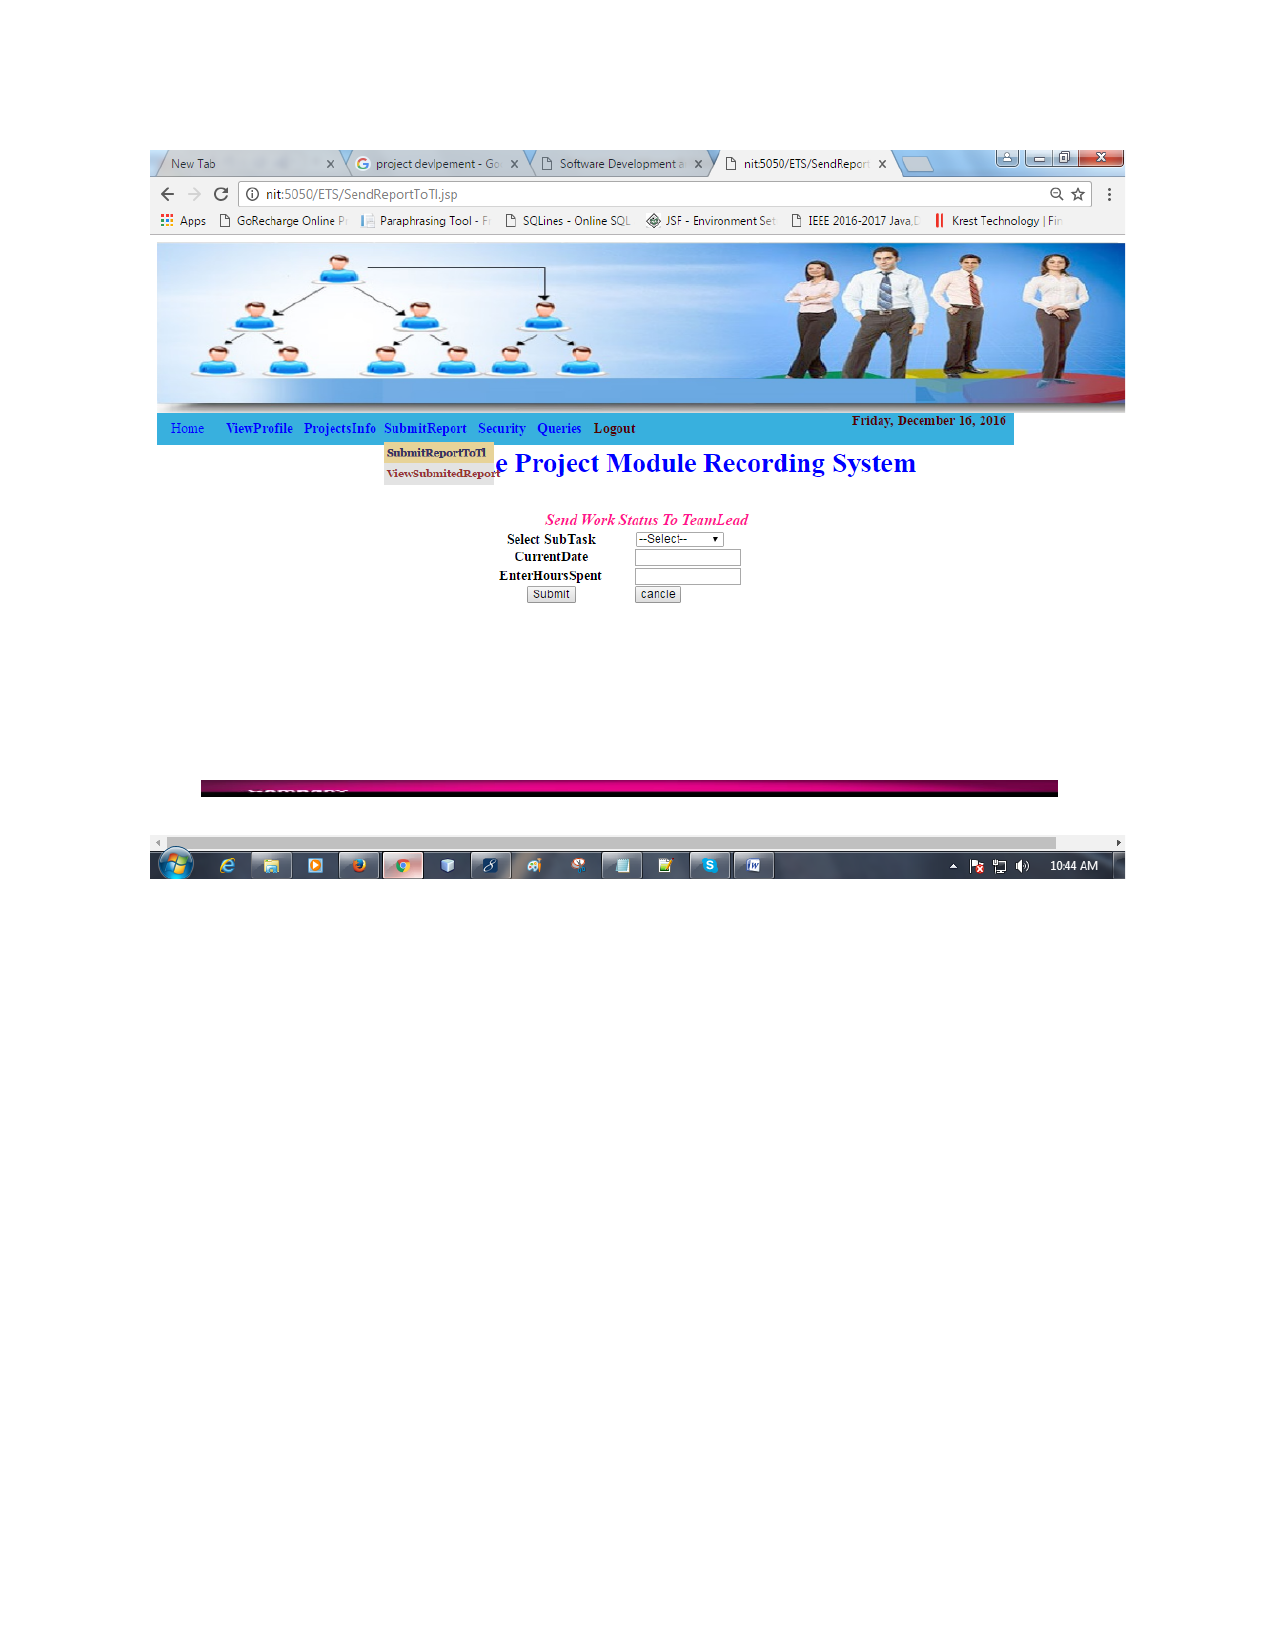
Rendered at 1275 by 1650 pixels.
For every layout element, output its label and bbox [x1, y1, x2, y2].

picture [150, 150, 1125, 879]
